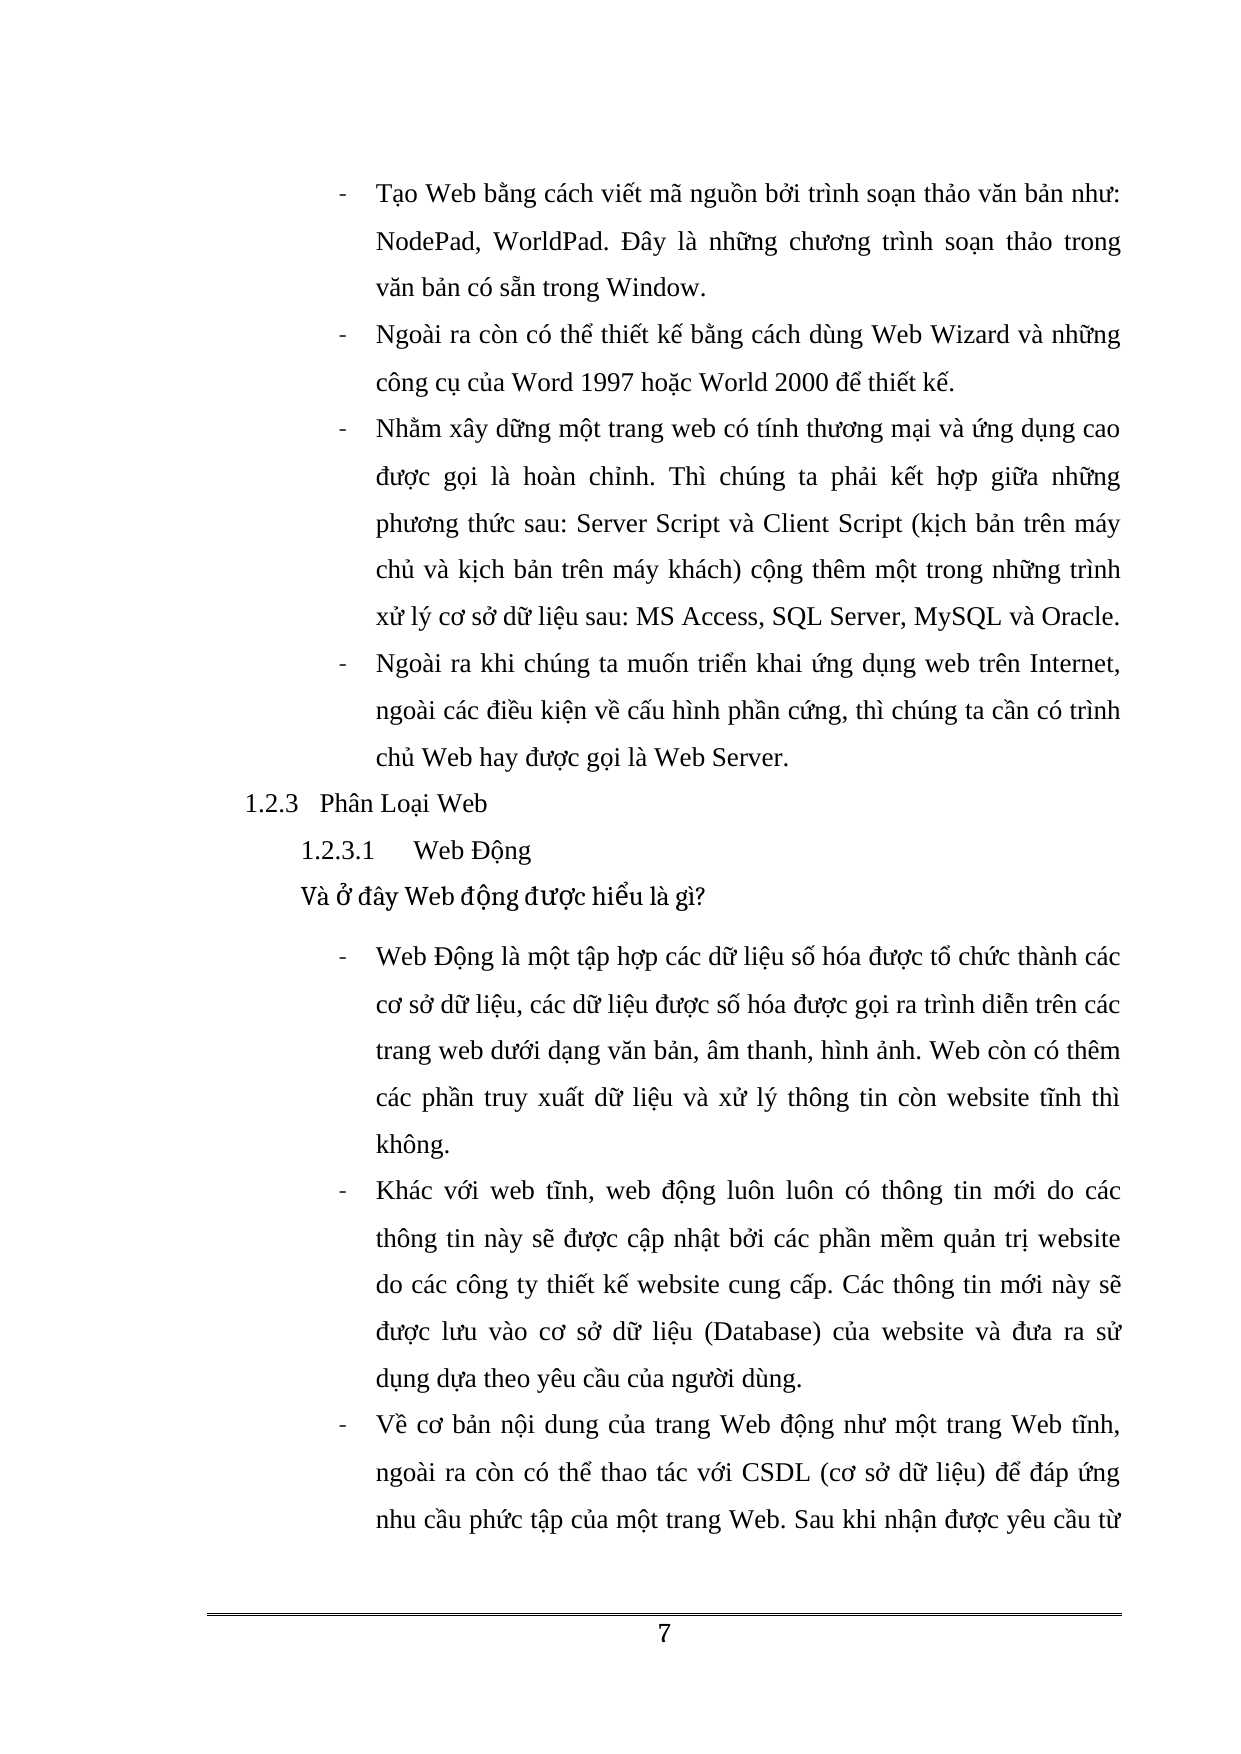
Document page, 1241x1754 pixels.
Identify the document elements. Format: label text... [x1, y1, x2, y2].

list Nhằm xây dững một trang web có tính thương mại và ứng dụng cao được gọi là hoàn chỉnh. Thì chúng ta phải kết hợp giữa những phương thức sau: Server Script và Client Script (kịch bản trên máy chủ và kịch bản trên máy khách) cộng thêm một trong những trình xử lý cơ sở dữ liệu sau: MS Access, SQL Server, MySQL và Oracle. [338, 412, 1122, 631]
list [338, 1409, 1122, 1534]
list Khác với web tĩnh, web động luôn luôn có thông tin mới do các thông tin này sẽ được cập nhật bởi các phần mềm quản trị website do các công ty thiết kế website cung cấp. Các thông tin mới này sẽ được lưu vào cơ sở dữ liệu (Database) của website và đưa ra sử dụng dựa theo yêu cầu của người dùng. [338, 1174, 1122, 1393]
list Tạo Web bằng cách viết mã nguồn bởi trình soạn thảo văn bản như: NodePad, WorldPad. Đây là những chương trình soạn thảo trong văn bản có sẵn trong Window. [338, 177, 1122, 303]
list Ngoài ra khi chúng ta muốn triển khai ứng dụng web trên Internet, ngoài các điều kiện về cấu hình phần cứng, thì chúng ta cần có trình chủ Web hay được gọi là Web Server. [338, 647, 1122, 772]
list Ngoài ra còn có thể thiết kế bằng cách dùng Web Wizard và những công cụ của Word 1997 hoặc World 2000 để thiết kế. [338, 318, 1122, 397]
list Phân Loại Web [244, 788, 1122, 819]
list Web Động [301, 834, 1122, 865]
text Và ở đây Web động được hiểu là gì? [226, 881, 1122, 912]
list Web Động là một tập hợp các dữ liệu số hóa được tổ chức thành các cơ sở dữ liệu, các dữ liệu được số hóa được gọi ra trình diễn trên các trang web dưới dạng văn bản, âm thanh, hình ảnh. Web còn có thêm các phần truy xuất dữ liệu và xử lý thông tin còn website tĩnh thì không. [338, 940, 1122, 1159]
